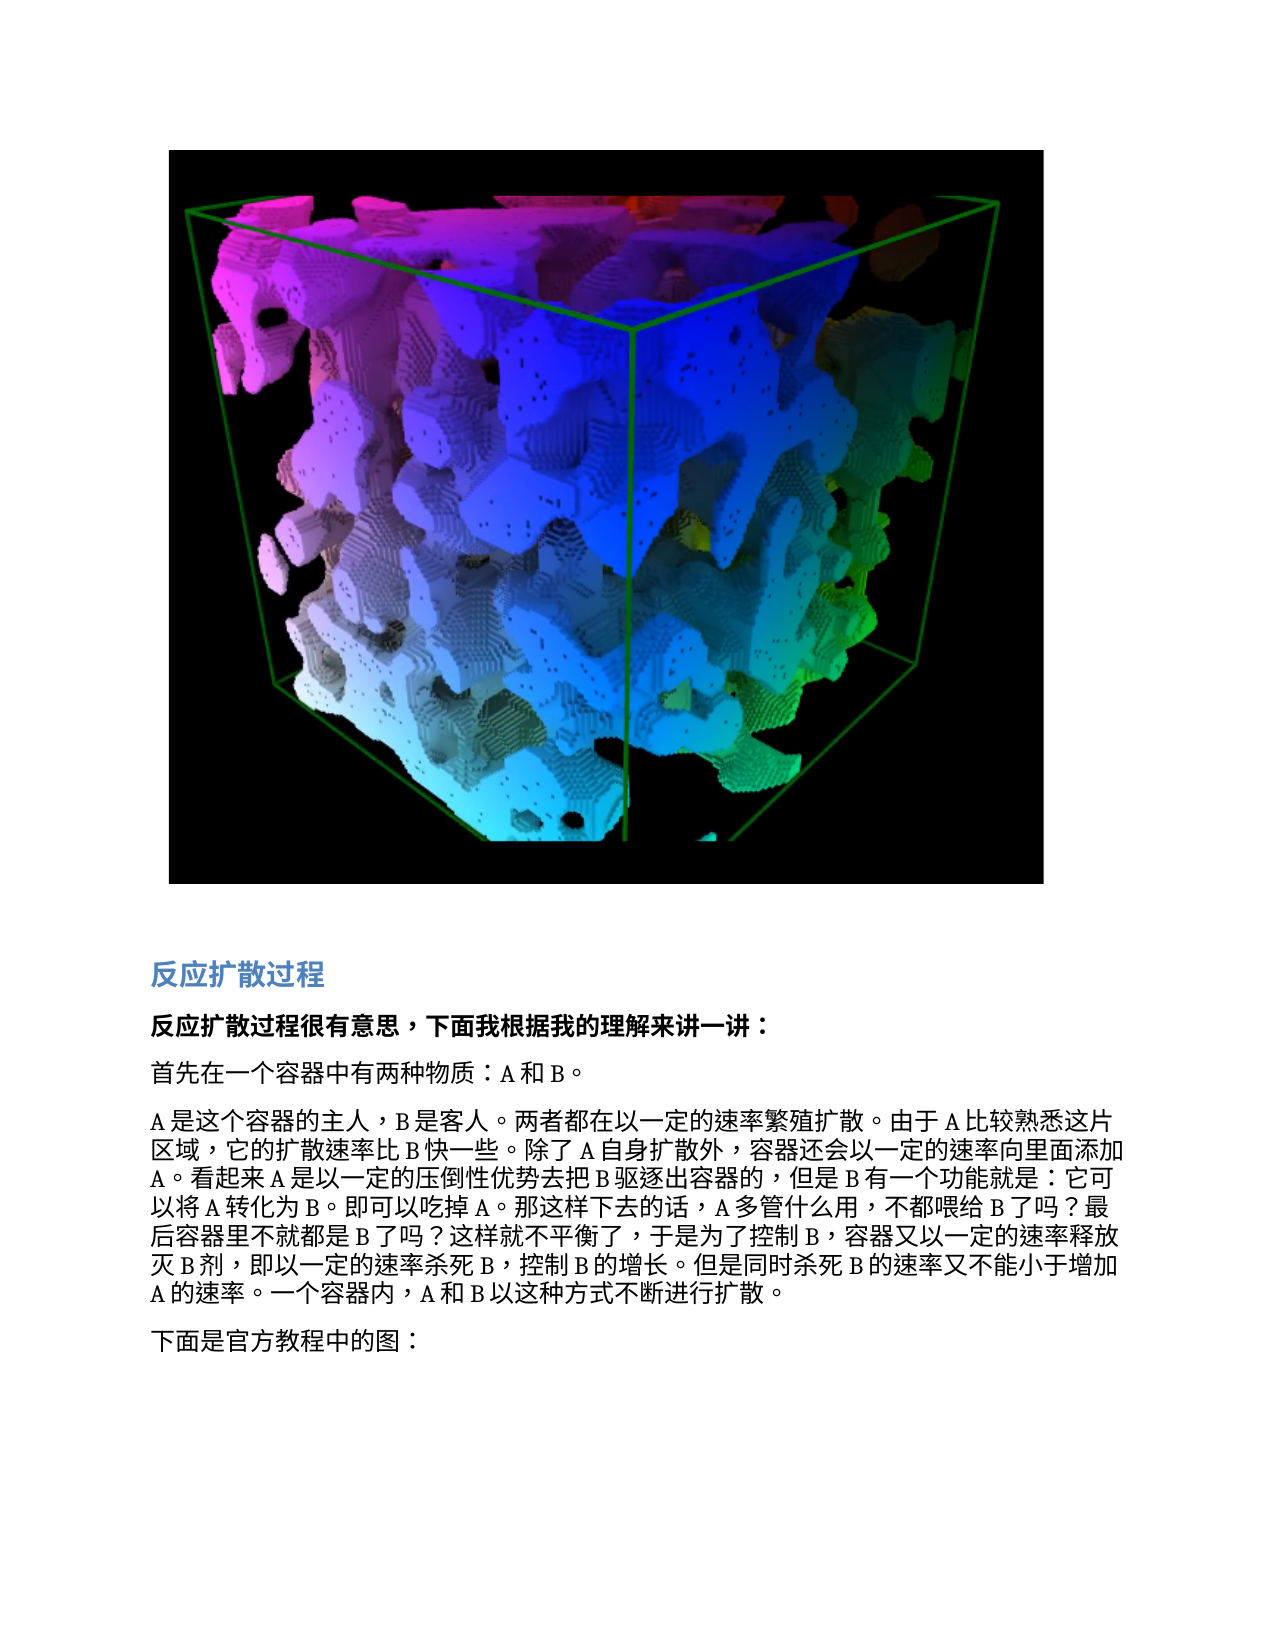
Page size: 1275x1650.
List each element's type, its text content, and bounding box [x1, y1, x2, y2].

text A是这个容器的主人，B是客人。两者都在以一定的速率繁殖扩散。由于A比较熟悉这片区域，它的扩散速率比B快一些。除了A自身扩散外，容器还会以一定的速率向里面添加A。看起来A是以一定的压倒性优势去把B驱逐出容器的，但是B有一个功能就是：它可以将A转化为B。即可以吃掉A。那这样下去的话，A多管什么用，不都喂给B了吗？最后容器里不就都是B了吗？这样就不平衡了，于是为了控制B，容器又以一定的速率释放灭B剂，即以一定的速率杀死B，控制B的增长。但是同时杀死B的速率又不能小于增加A的速率。一个容器内，A和B以这种方式不断进行扩散。 [150, 1108, 1125, 1309]
subtitle 反应扩散过程 [150, 954, 1125, 994]
picture [168, 150, 1044, 884]
text 反应扩散过程很有意思，下面我根据我的理解来讲一讲： [150, 1013, 1125, 1042]
text 下面是官方教程中的图： [150, 1328, 1125, 1357]
text 首先在一个容器中有两种物质：A和B。 [150, 1060, 1125, 1089]
